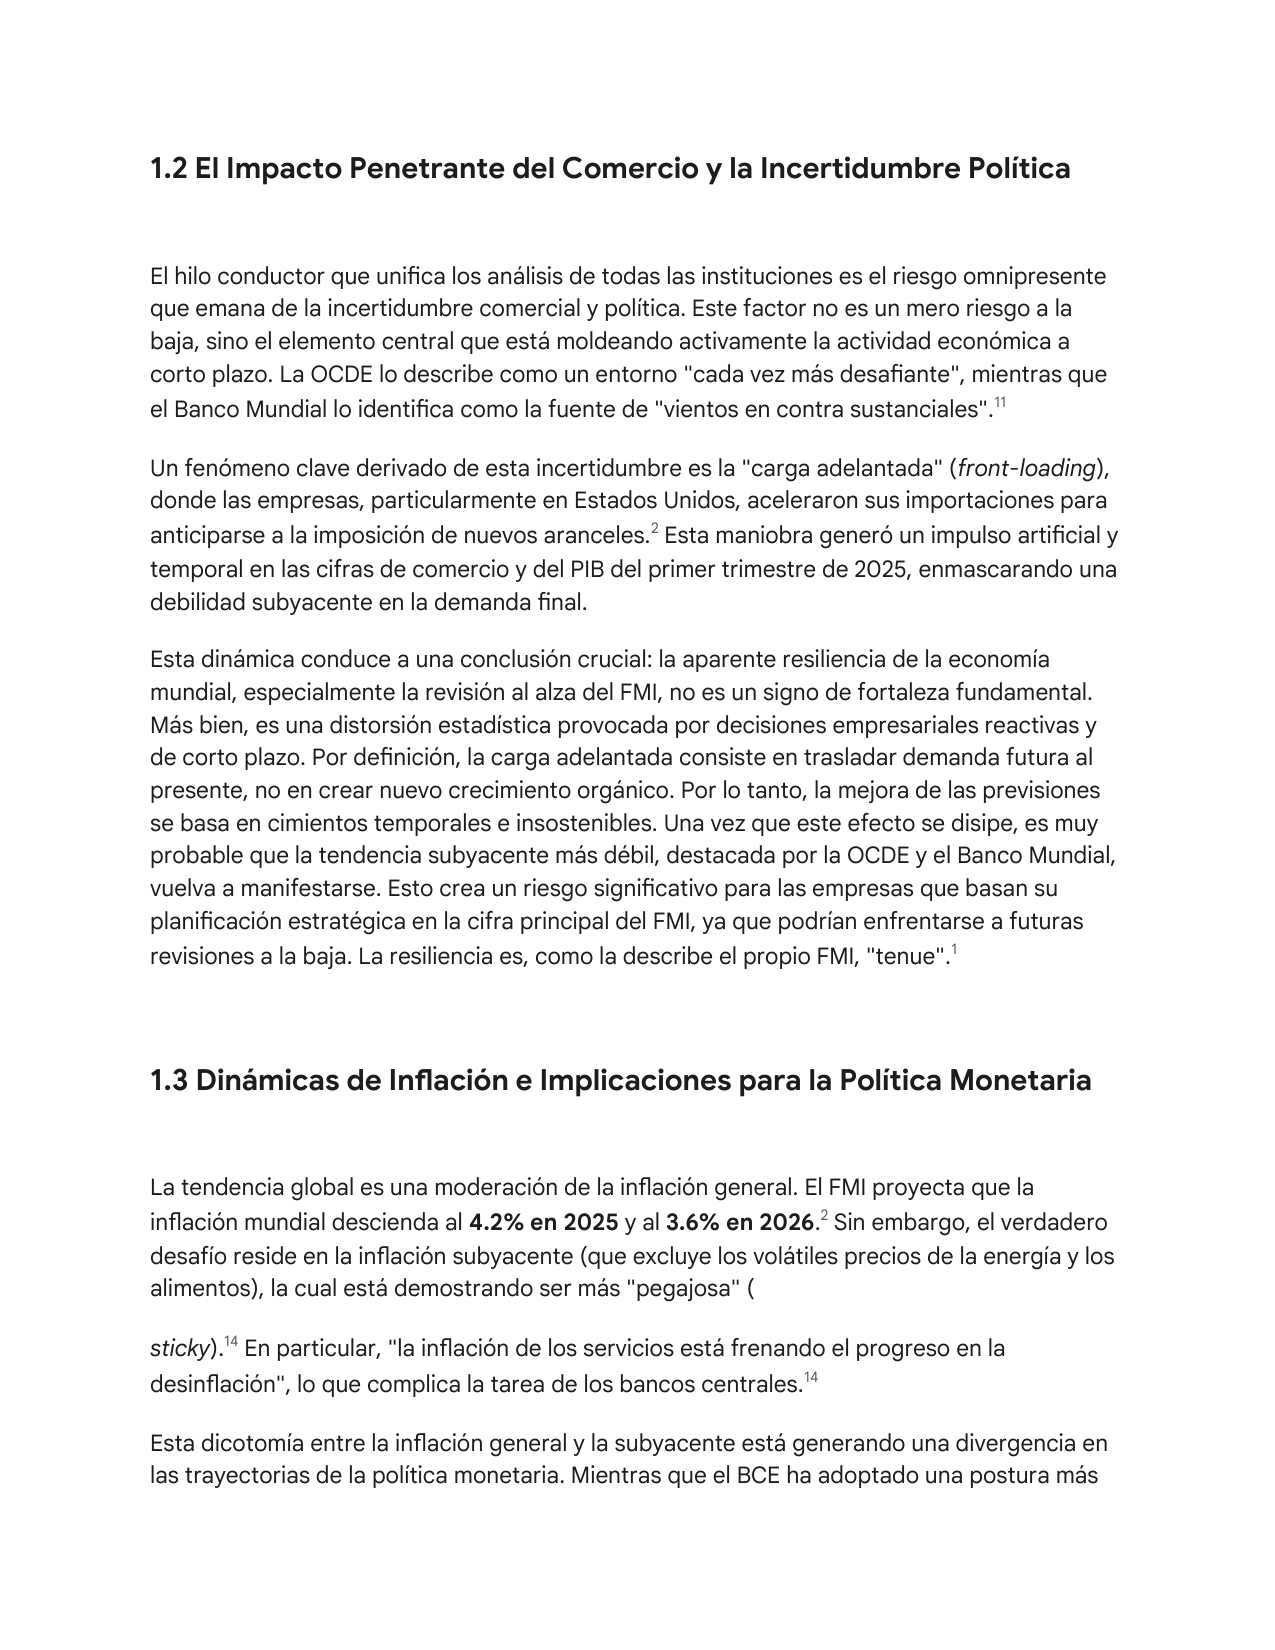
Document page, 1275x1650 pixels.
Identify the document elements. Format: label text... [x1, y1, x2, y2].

subtitle 1.3 Dinámicas de Inflación e Implicaciones para la Política Monetaria [150, 1062, 1125, 1098]
text sticky).14 En particular, "la inflación de los servicios está frenando el progreso en la desinflación", lo que complica la tarea de los bancos centrales.14 [150, 1332, 1125, 1399]
text Esta dinámica conduce a una conclusión crucial: la aparente resiliencia de la economía mundial, especialmente la revisión al alza del FMI, no es un signo de fortaleza fundamental. Más bien, es una distorsión estadística provocada por decisiones empresariales reactivas y de corto plazo. Por definición, la carga adelantada consiste en trasladar demanda futura al presente, no en crear nuevo crecimiento orgánico. Por lo tanto, la mejora de las previsiones se basa en cimientos temporales e insostenibles. Una vez que este efecto se disipe, es muy probable que la tendencia subyacente más débil, destacada por la OCDE y el Banco Mundial, vuelva a manifestarse. Esto crea un riesgo significativo para las empresas que basan su planificación estratégica en la cifra principal del FMI, ya que podrían enfrentarse a futuras revisiones a la baja. La resiliencia es, como la describe el propio FMI, "tenue".1 [150, 645, 1125, 972]
text Un fenómeno clave derivado de esta incertidumbre es la "carga adelantada" (front-loading), donde las empresas, particularmente en Estados Unidos, aceleraron sus importaciones para anticiparse a la imposición de nuevos aranceles.2 Esta maniobra generó un impulso artificial y temporal en las cifras de comercio y del PIB del primer trimestre de 2025, enmascarando una debilidad subyacente en la demanda final. [150, 454, 1125, 616]
text El hilo conductor que unifica los análisis de todas las instituciones es el riesgo omnipresente que emana de la incertidumbre comercial y política. Este factor no es un mero riesgo a la baja, sino el elemento central que está moldeando activamente la actividad económica a corto plazo. La OCDE lo describe como un entorno "cada vez más desafiante", mientras que el Banco Mundial lo identifica como la fuente de "vientos en contra sustanciales".11 [150, 262, 1125, 424]
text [150, 1429, 1125, 1490]
subtitle 1.2 El Impacto Penetrante del Comercio y la Incertidumbre Política [150, 150, 1125, 187]
text La tendencia global es una moderación de la inflación general. El FMI proyecta que la inflación mundial descienda al 4.2% en 2025 y al 3.6% en 2026.2 Sin embargo, el verdadero desafío reside en la inflación subyacente (que excluye los volátiles precios de la energía y los alimentos), la cual está demostrando ser más "pegajosa" ( [150, 1173, 1125, 1303]
